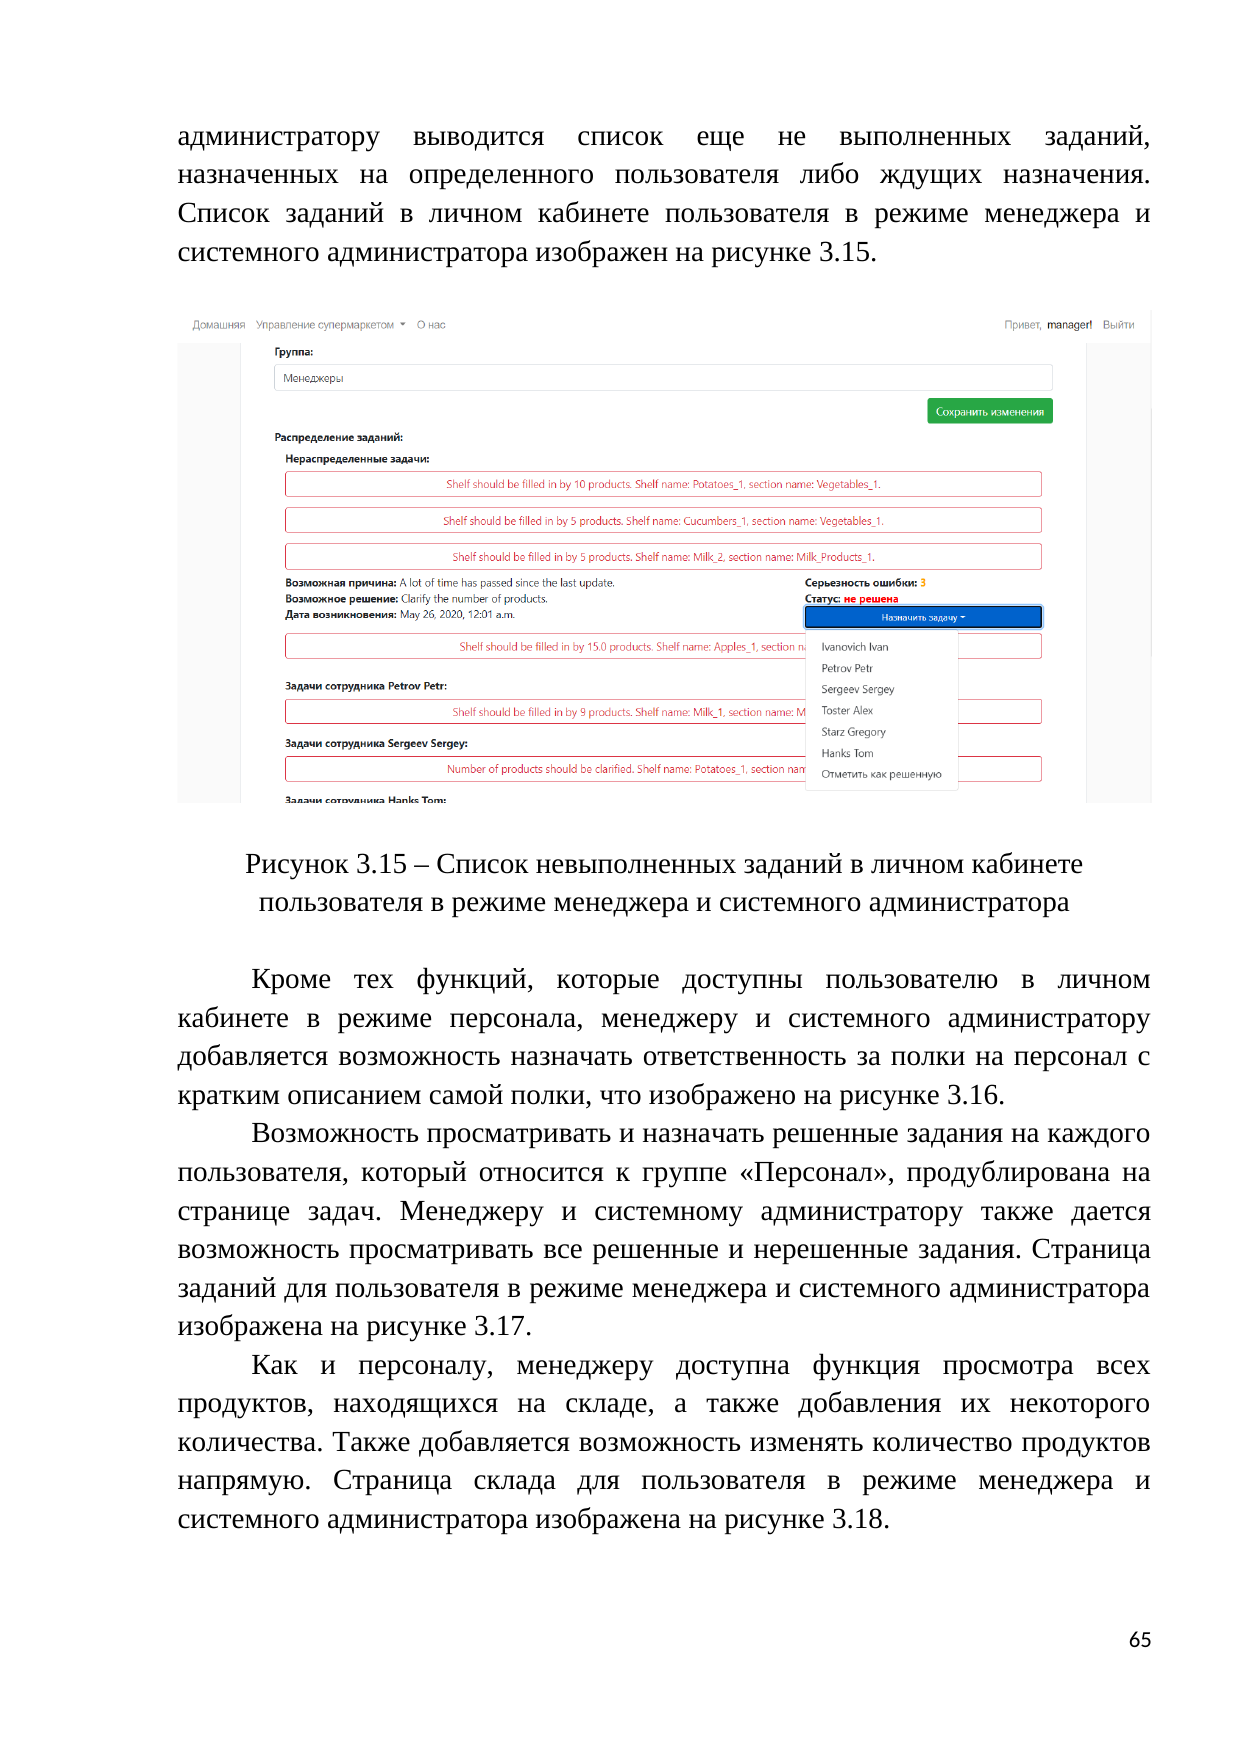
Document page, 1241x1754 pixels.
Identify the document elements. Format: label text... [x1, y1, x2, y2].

picture [177, 310, 1152, 803]
text Кроме тех функций, которые доступны пользователю в личном кабинете в режиме персонала, менеджеру и системного администратору добавляется возможность назначать ответственность за полки на персонал с кратким описанием самой полки, что изображено на рисунке 3.16. [177, 961, 1152, 1111]
text Возможность просматривать и назначать решенные задания на каждого пользователя, который относится к группе «Персонал», продублирована на странице задач. Менеджеру и системному администратору также дается возможность просматривать все решенные и нерешенные задания. Страница заданий для пользователя в режиме менеджера и системного администратора изображена на рисунке 3.17. [177, 1116, 1152, 1342]
text Рисунок 3.15 – Список невыполненных заданий в личном кабинете пользователя в режиме менеджера и системного администратора [177, 846, 1152, 918]
text Как и персоналу, менеджеру доступна функция просмотра всех продуктов, находящихся на складе, а также добавления их некоторого количества. Также добавляется возможность изменять количество продуктов напрямую. Страница склада для пользователя в режиме менеджера и системного администратора изображена на рисунке 3.18. [177, 1347, 1152, 1534]
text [177, 118, 1152, 267]
